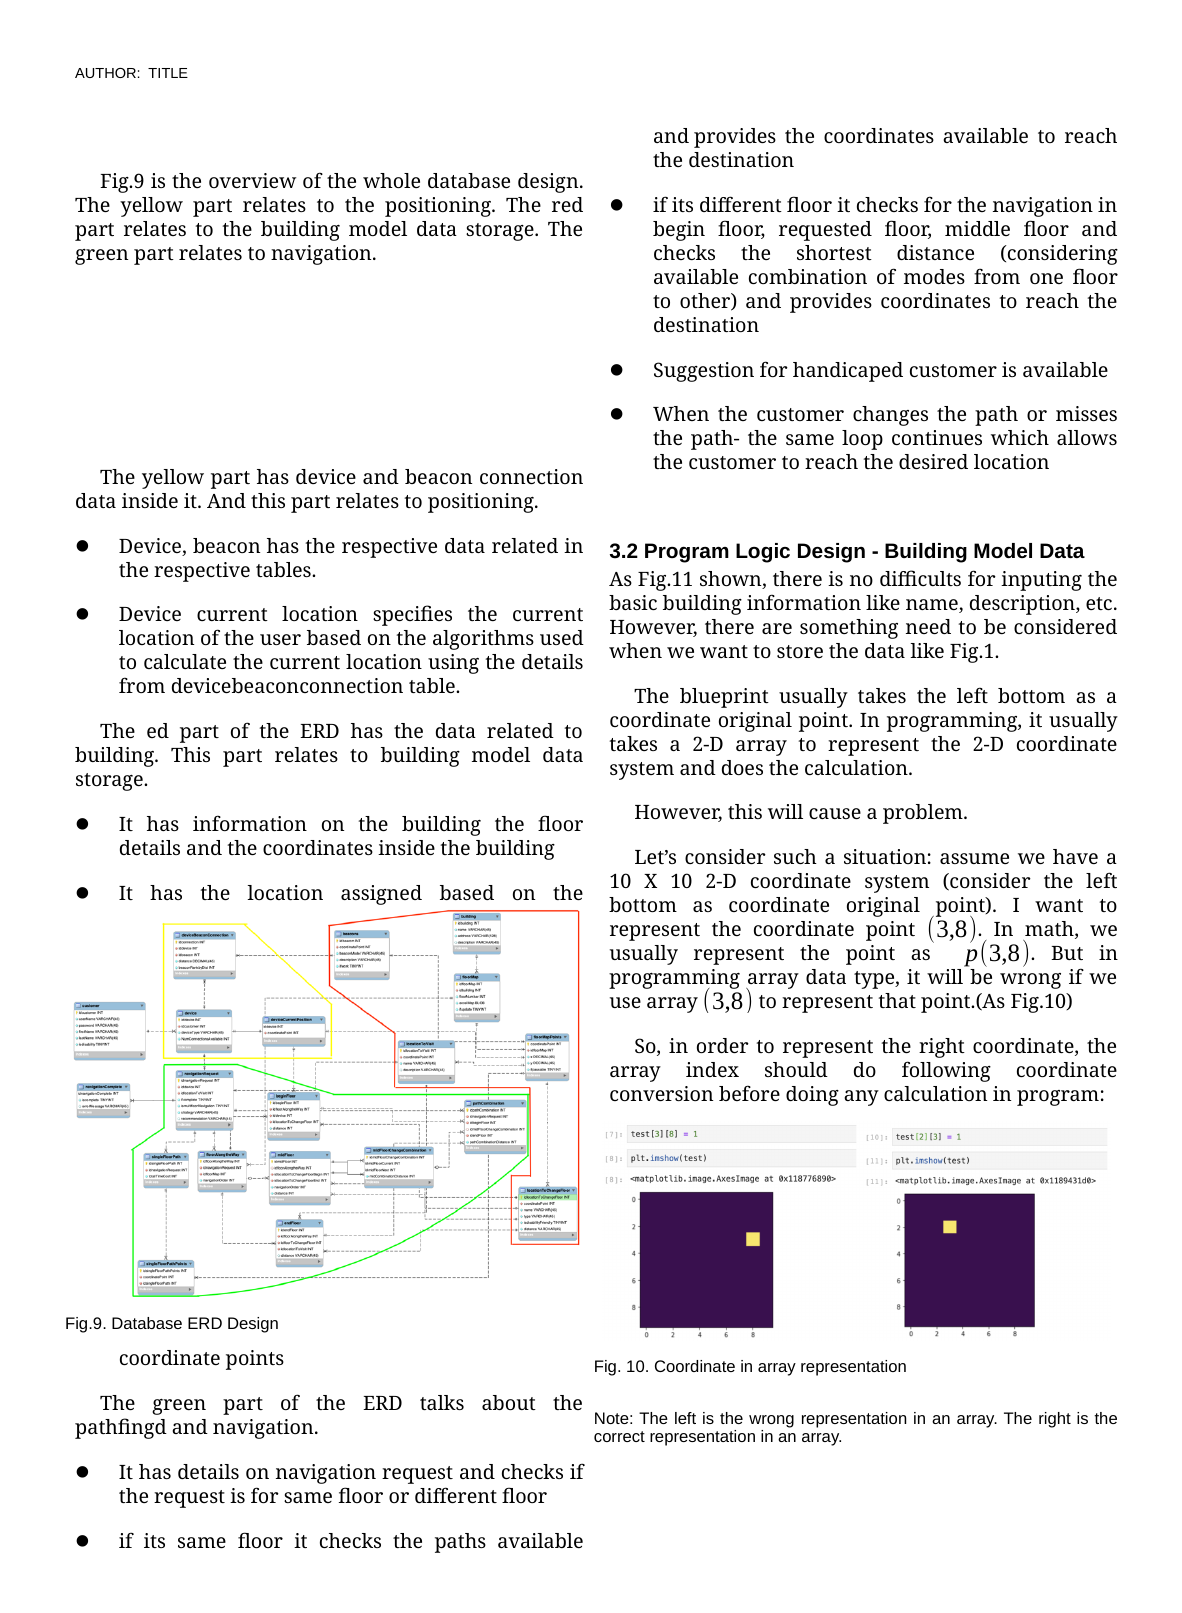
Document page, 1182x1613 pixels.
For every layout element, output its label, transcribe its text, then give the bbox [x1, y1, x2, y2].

list Suggestion for handicaped customer is available [609, 358, 1118, 382]
text Fig.9. Database ERD Design [65, 1314, 585, 1333]
subtitle 3.2 Program Logic Design - Building Model Data [609, 540, 1118, 563]
text The blueprint usually takes the left bottom as a coordinate original point. In programming, it usually takes a 2-D array to represent the 2-D coordinate system and does the calculation. [609, 684, 1118, 780]
list It has the location assigned based on the coordinate points [75, 1333, 584, 1371]
text Note: The left is the wrong representation in an array. The right is the correct representation in an array. [594, 1409, 1119, 1447]
list if its same floor it checks the paths available and provides the coordinates available to reach the destination [609, 124, 1118, 172]
text However, this will cause a problem. [609, 801, 1118, 824]
text Fig. 10. Coordinate in array representation [594, 1357, 1119, 1376]
list When the customer changes the path or misses the path- the same loop continues which allows the customer to reach the desired location [609, 403, 1118, 474]
text Let’s consider such a situation: assume we have a 10 X 10 2-D coordinate system (consider the left bottom as coordinate original point). I want to represent the coordinate point . In math, we usually represent the point as . But in programming array data type, it will be wrong if we use array to represent that point.(As Fig.10) [609, 845, 1118, 1013]
list It has details on navigation request and checks if the request is for same floor or different floor [75, 1460, 584, 1508]
text The ed part of the ERD has the data related to building. This part relates to building model data storage. [75, 719, 584, 791]
list It has information on the building the floor details and the coordinates inside the building [75, 812, 584, 860]
text The green part of the ERD talks about the pathfingd and navigation. [75, 1391, 584, 1439]
list if its same floor it checks the paths available and provides the coordinates available to reach the destination [75, 1529, 584, 1553]
list Device current location specifies the current location of the user based on the algorithms used to calculate the current location using the details from devicebeaconconnection table. [75, 603, 584, 698]
text The yellow part has device and beacon connection data inside it. And this part relates to positioning. [75, 465, 584, 513]
text As Fig.11 shown, there is no difficults for inputing the basic building information like name, description, etc. However, there are something need to be considered when we want to store the data like Fig.1. [609, 567, 1118, 663]
picture [601, 1121, 1111, 1341]
list if its different floor it checks for the navigation in begin floor, requested floor, middle floor and checks the shortest distance (considering available combination of modes from one floor to other) and provides coordinates to reach the destination [609, 193, 1118, 337]
picture [70, 909, 580, 1298]
text So, in order to represent the right coordinate, the array index should do following coordinate conversion before doing any calculation in program: [609, 1034, 1118, 1106]
list Device, beacon has the respective data related in the respective tables. [75, 534, 584, 582]
text Fig.9 is the overview of the whole database design. The yellow part relates to the positioning. The red part relates to the building model data storage. The green part relates to navigation. [75, 169, 584, 265]
